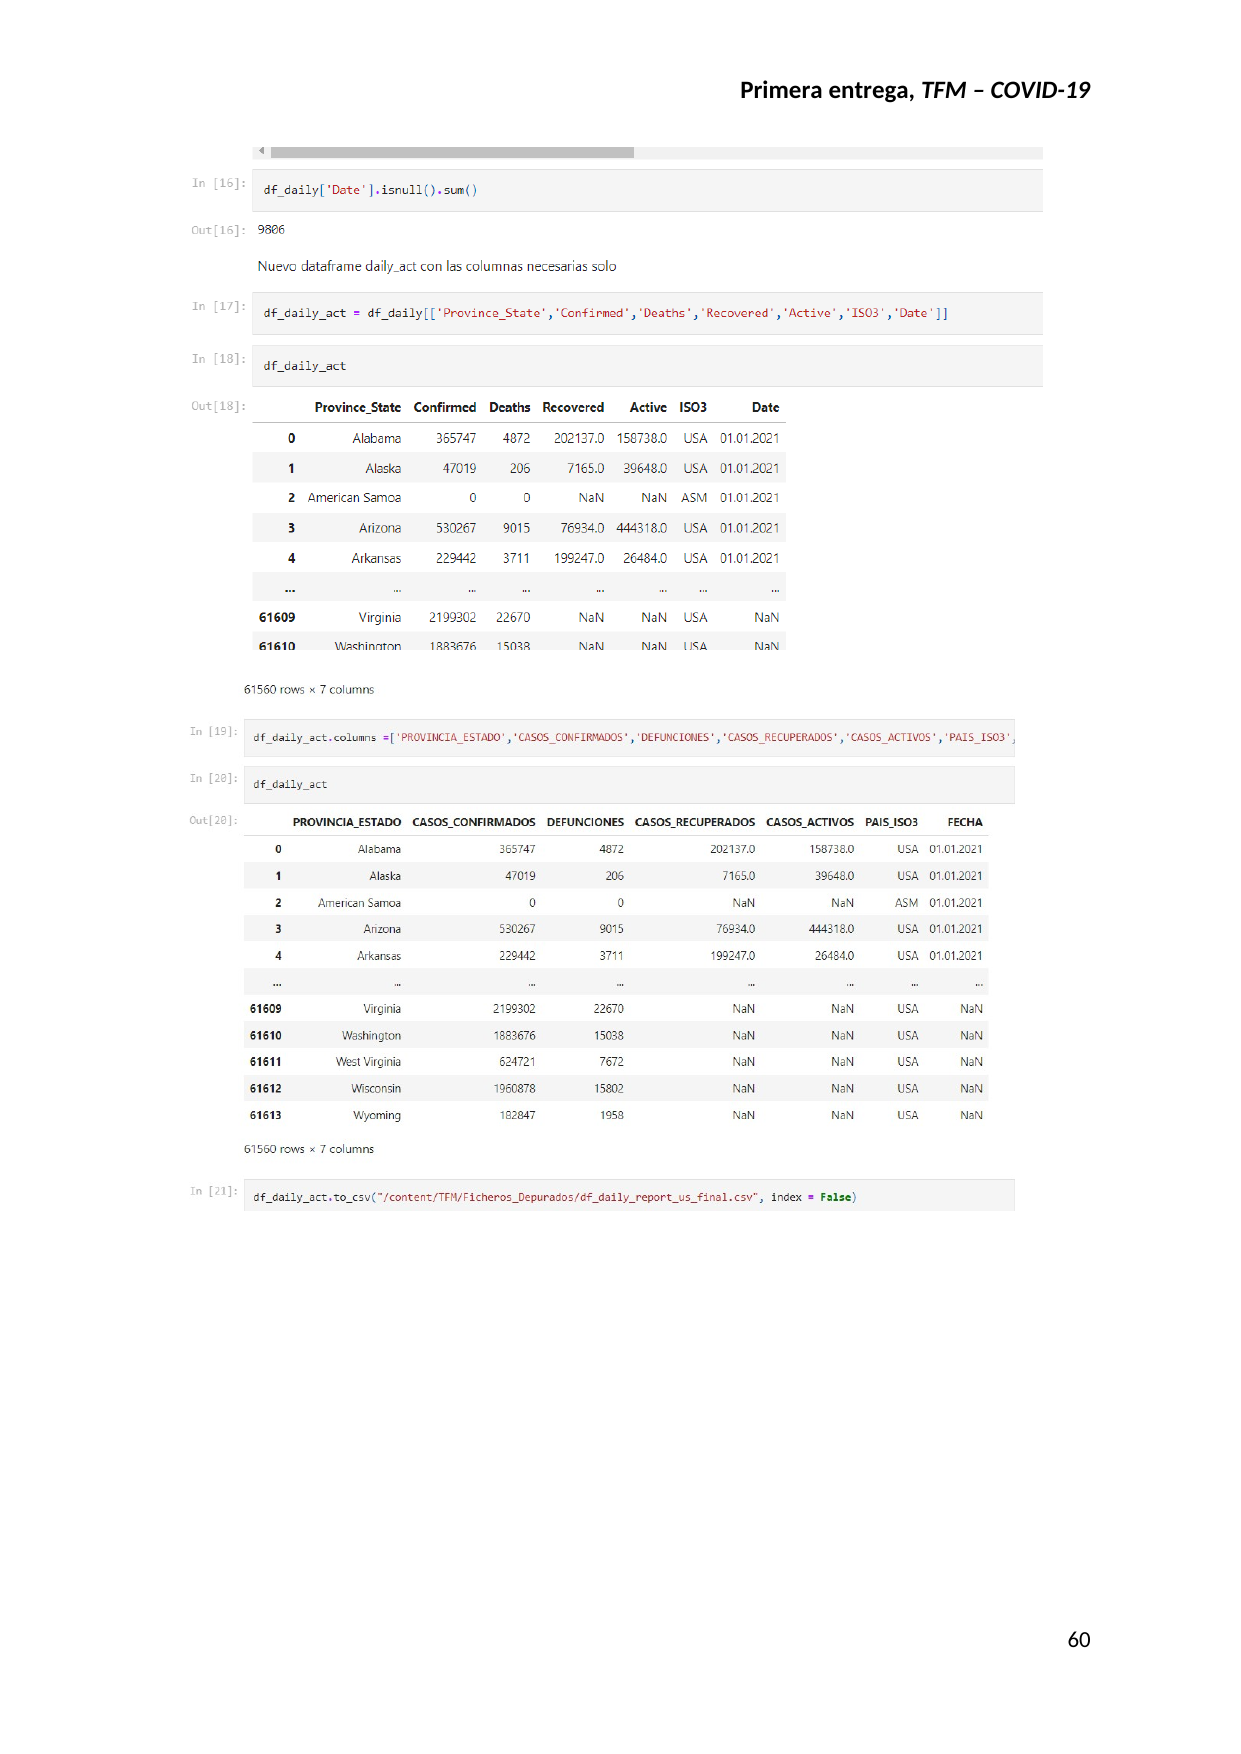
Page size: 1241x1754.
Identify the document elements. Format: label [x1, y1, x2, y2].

picture [189, 685, 1015, 1211]
picture [191, 147, 1043, 650]
